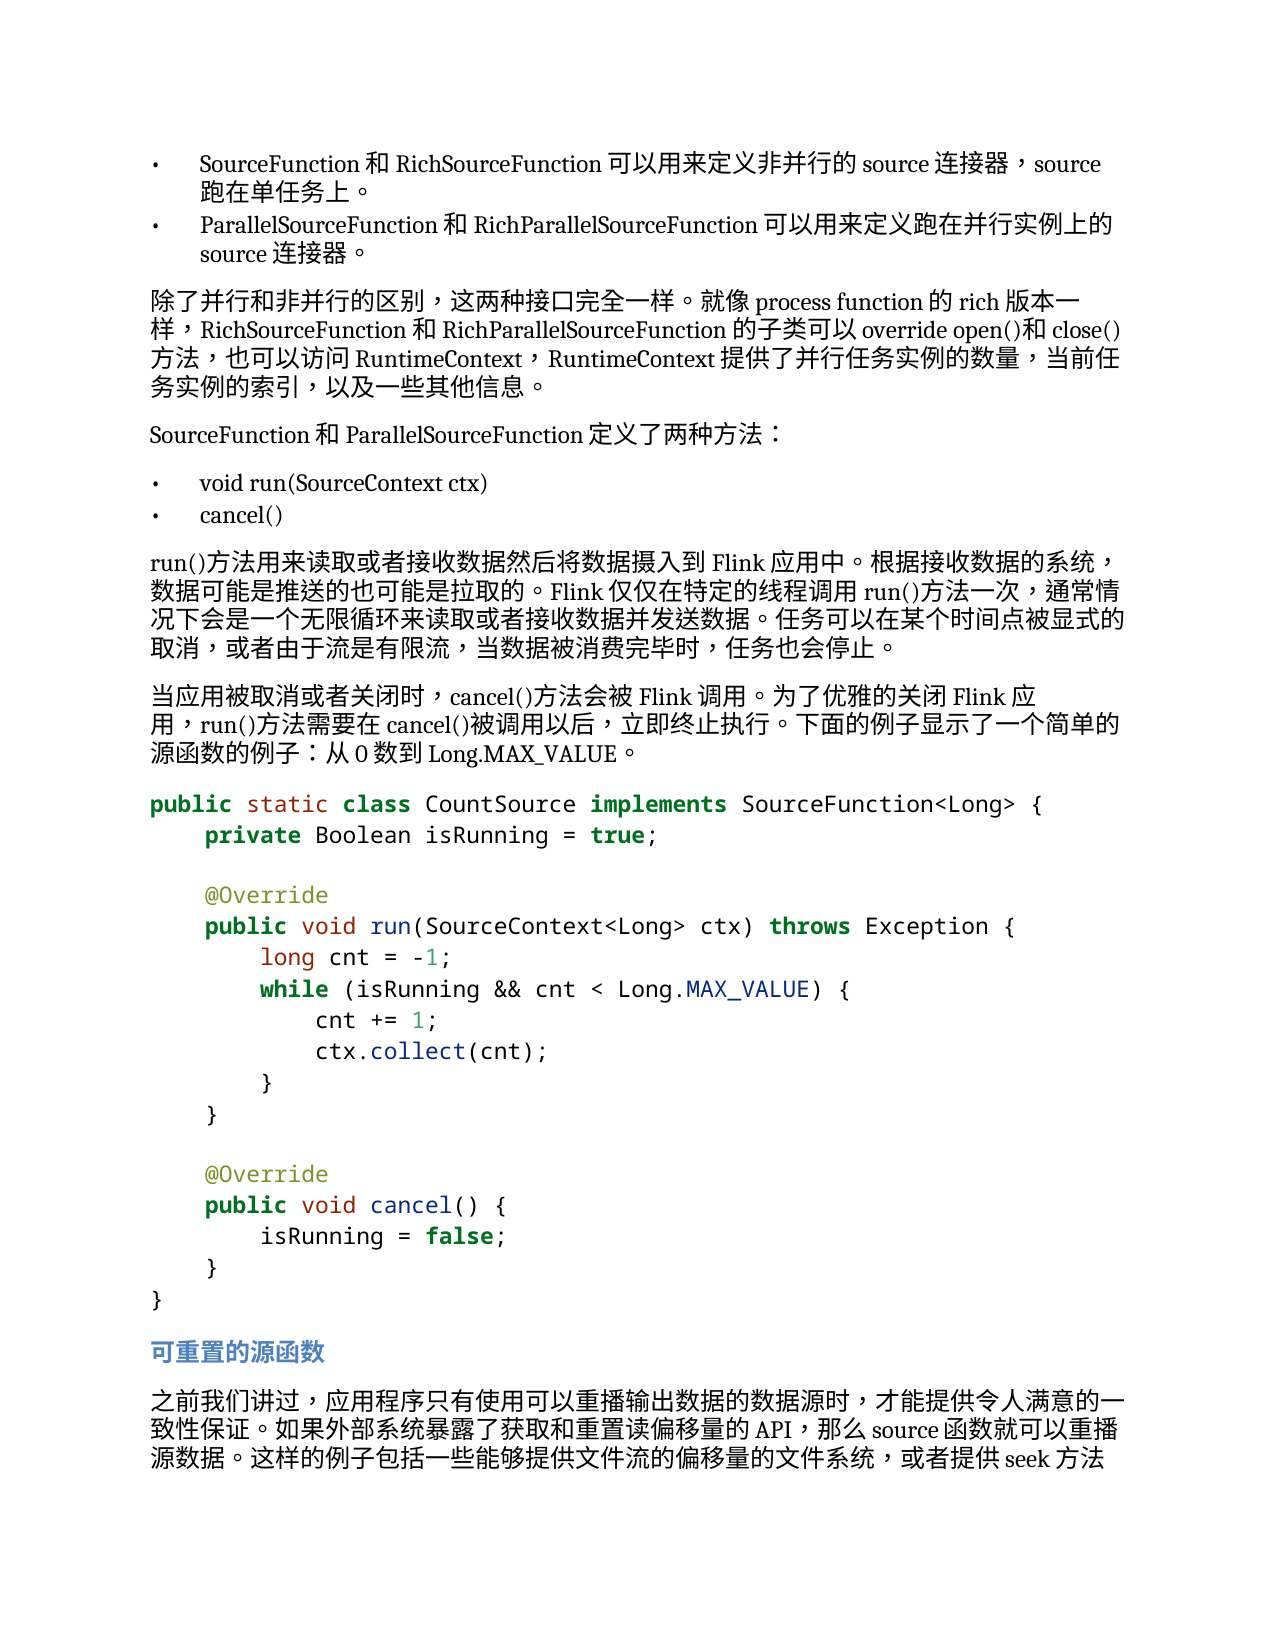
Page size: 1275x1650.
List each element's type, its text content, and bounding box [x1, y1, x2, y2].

text 当应用被取消或者关闭时，cancel()方法会被Flink调用。为了优雅的关闭Flink应用，run()方法需要在cancel()被调用以后，立即终止执行。下面的例子显示了一个简单的源函数的例子：从0数到Long.MAX_VALUE。 [150, 682, 1125, 769]
text SourceFunction和ParallelSourceFunction定义了两种方法： [150, 421, 1125, 450]
text 除了并行和非并行的区别，这两种接口完全一样。就像process function的rich版本一样，RichSourceFunction和RichParallelSourceFunction的子类可以override open()和close()方法，也可以访问RuntimeContext，RuntimeContext提供了并行任务实例的数量，当前任务实例的索引，以及一些其他信息。 [150, 287, 1125, 402]
text run()方法用来读取或者接收数据然后将数据摄入到Flink应用中。根据接收数据的系统，数据可能是推送的也可能是拉取的。Flink仅仅在特定的线程调用run()方法一次，通常情况下会是一个无限循环来读取或者接收数据并发送数据。任务可以在某个时间点被显式的取消，或者由于流是有限流，当数据被消费完毕时，任务也会停止。 [150, 549, 1125, 664]
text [150, 1387, 1125, 1474]
text public static class CountSource implements SourceFunction<Long> { private Boolean isRunning = true; @Override public void run(SourceContext<Long> ctx) throws Exception { long cnt = -1; while (isRunning && cnt < Long.MAX_VALUE) { cnt += 1; ctx.collect(cnt); } } @Override public void cancel() { isRunning = false; } } [150, 787, 1125, 1314]
list SourceFunction和RichSourceFunction可以用来定义非并行的source连接器，source跑在单任务上。 [150, 150, 1125, 207]
list cancel() [150, 501, 1125, 530]
list void run(SourceContext ctx) [150, 469, 1125, 497]
subtitle 可重置的源函数 [150, 1334, 1125, 1369]
list ParallelSourceFunction和RichParallelSourceFunction可以用来定义跑在并行实例上的source连接器。 [150, 211, 1125, 269]
